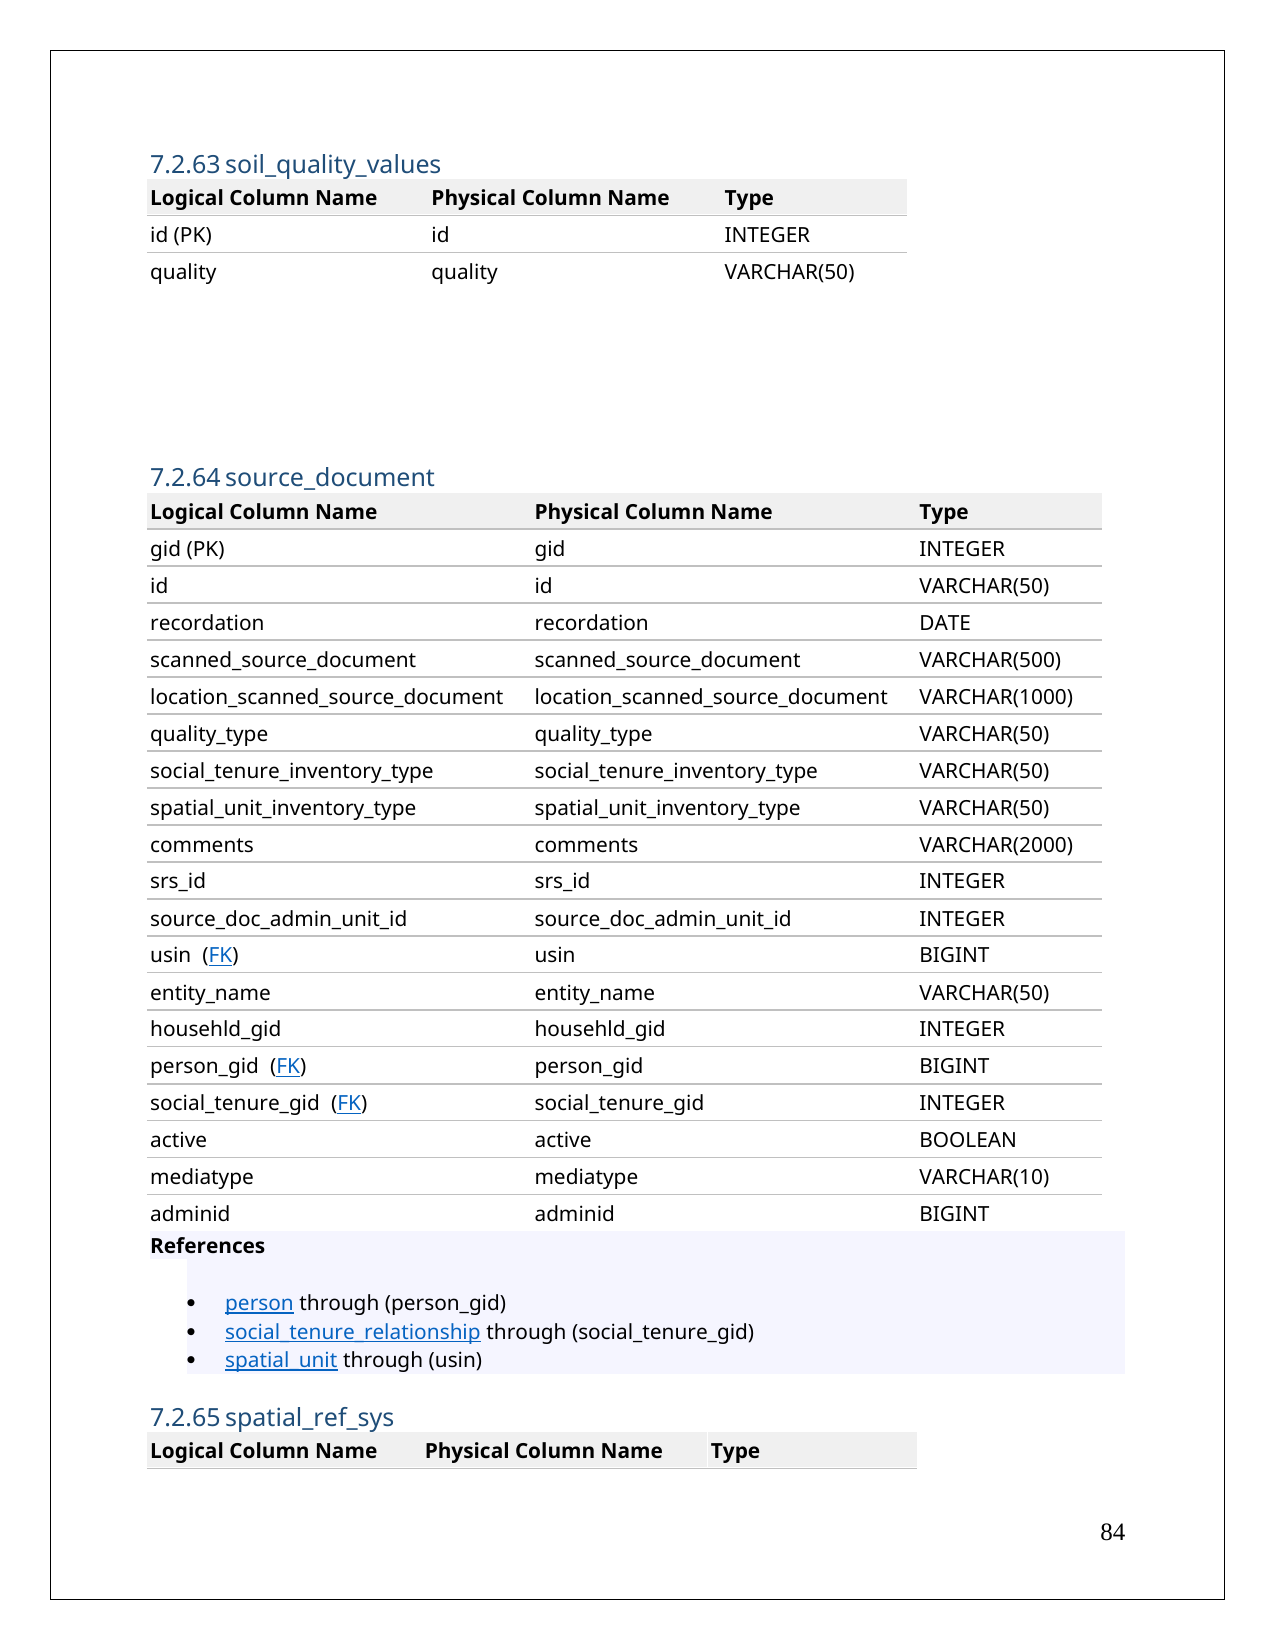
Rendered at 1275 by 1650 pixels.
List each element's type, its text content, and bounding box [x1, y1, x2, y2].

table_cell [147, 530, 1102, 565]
subtitle spatial_ref_sys [150, 1403, 1125, 1432]
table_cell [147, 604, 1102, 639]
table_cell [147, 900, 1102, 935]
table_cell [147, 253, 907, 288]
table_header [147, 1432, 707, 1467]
subtitle References [150, 1231, 1125, 1259]
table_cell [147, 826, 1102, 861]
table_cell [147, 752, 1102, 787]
subtitle soil_quality_values [150, 150, 1125, 179]
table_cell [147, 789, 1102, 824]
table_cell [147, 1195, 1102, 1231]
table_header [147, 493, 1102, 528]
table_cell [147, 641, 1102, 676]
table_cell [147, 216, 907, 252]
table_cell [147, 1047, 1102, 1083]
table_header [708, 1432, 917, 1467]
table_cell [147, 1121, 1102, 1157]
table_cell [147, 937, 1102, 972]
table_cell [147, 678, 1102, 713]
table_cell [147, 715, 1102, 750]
list person through (person_gid) [187, 1288, 1125, 1317]
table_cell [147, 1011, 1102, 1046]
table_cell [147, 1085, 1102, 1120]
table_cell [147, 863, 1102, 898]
subtitle source_document [150, 463, 1125, 493]
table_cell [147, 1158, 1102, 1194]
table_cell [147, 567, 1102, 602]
list spatial_unit through (usin) [187, 1345, 1125, 1374]
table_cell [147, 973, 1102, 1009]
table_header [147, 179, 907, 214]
list social_tenure_relationship through (social_tenure_gid) [187, 1317, 1125, 1345]
